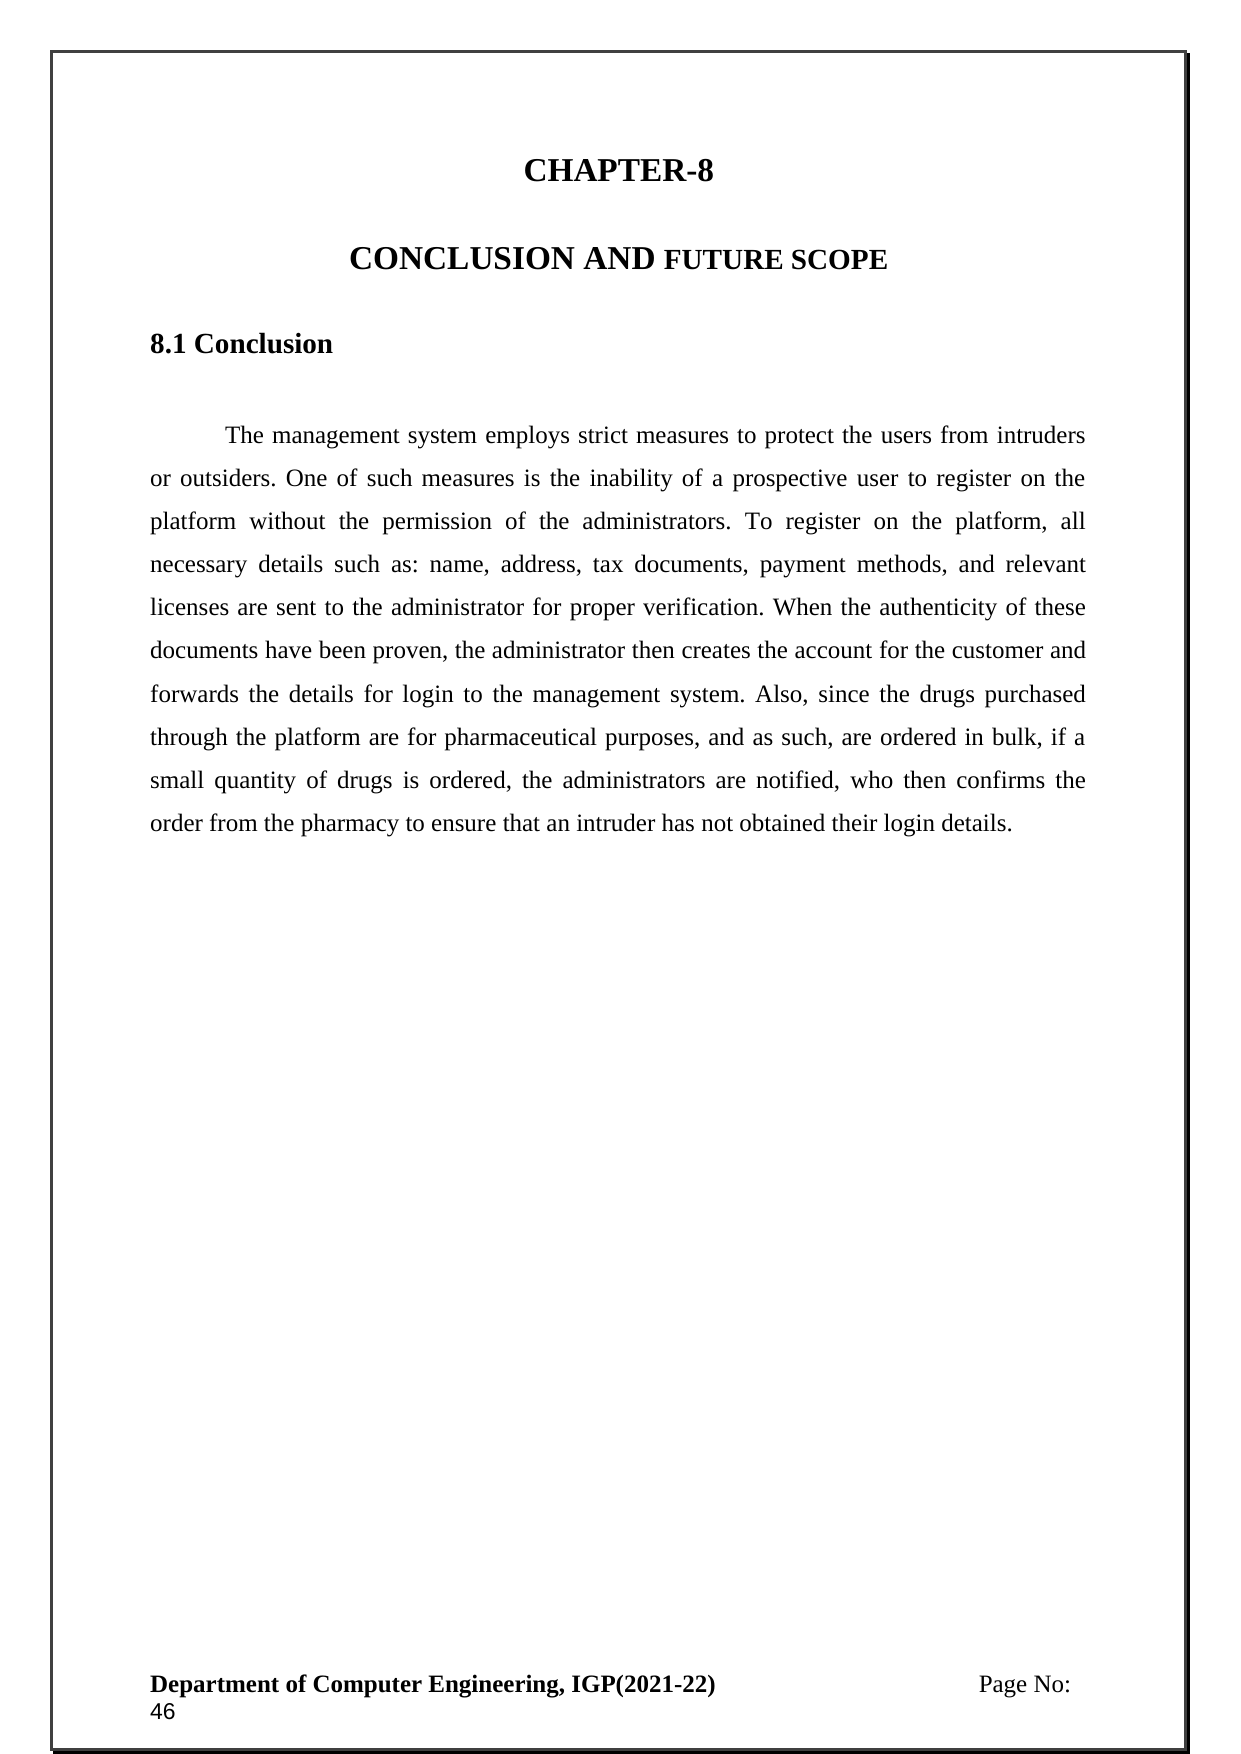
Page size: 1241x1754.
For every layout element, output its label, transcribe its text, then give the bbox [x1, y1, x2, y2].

text CHAPTER-8 [150, 150, 1087, 188]
text CONCLUSION AND FUTURE SCOPE [150, 238, 1087, 276]
text 8.1 Conclusion [150, 326, 1087, 360]
text The management system employs strict measures to protect the users from intruders or outsiders. One of such measures is the inability of a prospective user to register on the platform without the permission of the administrators. To register on the platform, all necessary details such as: name, address, tax documents, payment methods, and relevant licenses are sent to the administrator for proper verification. When the authenticity of these documents have been proven, the administrator then creates the account for the customer and forwards the details for login to the management system. Also, since the drugs purchased through the platform are for pharmaceutical purposes, and as such, are ordered in bulk, if a small quantity of drugs is ordered, the administrators are notified, who then confirms the order from the pharmacy to ensure that an intruder has not obtained their login details. [150, 420, 1087, 837]
